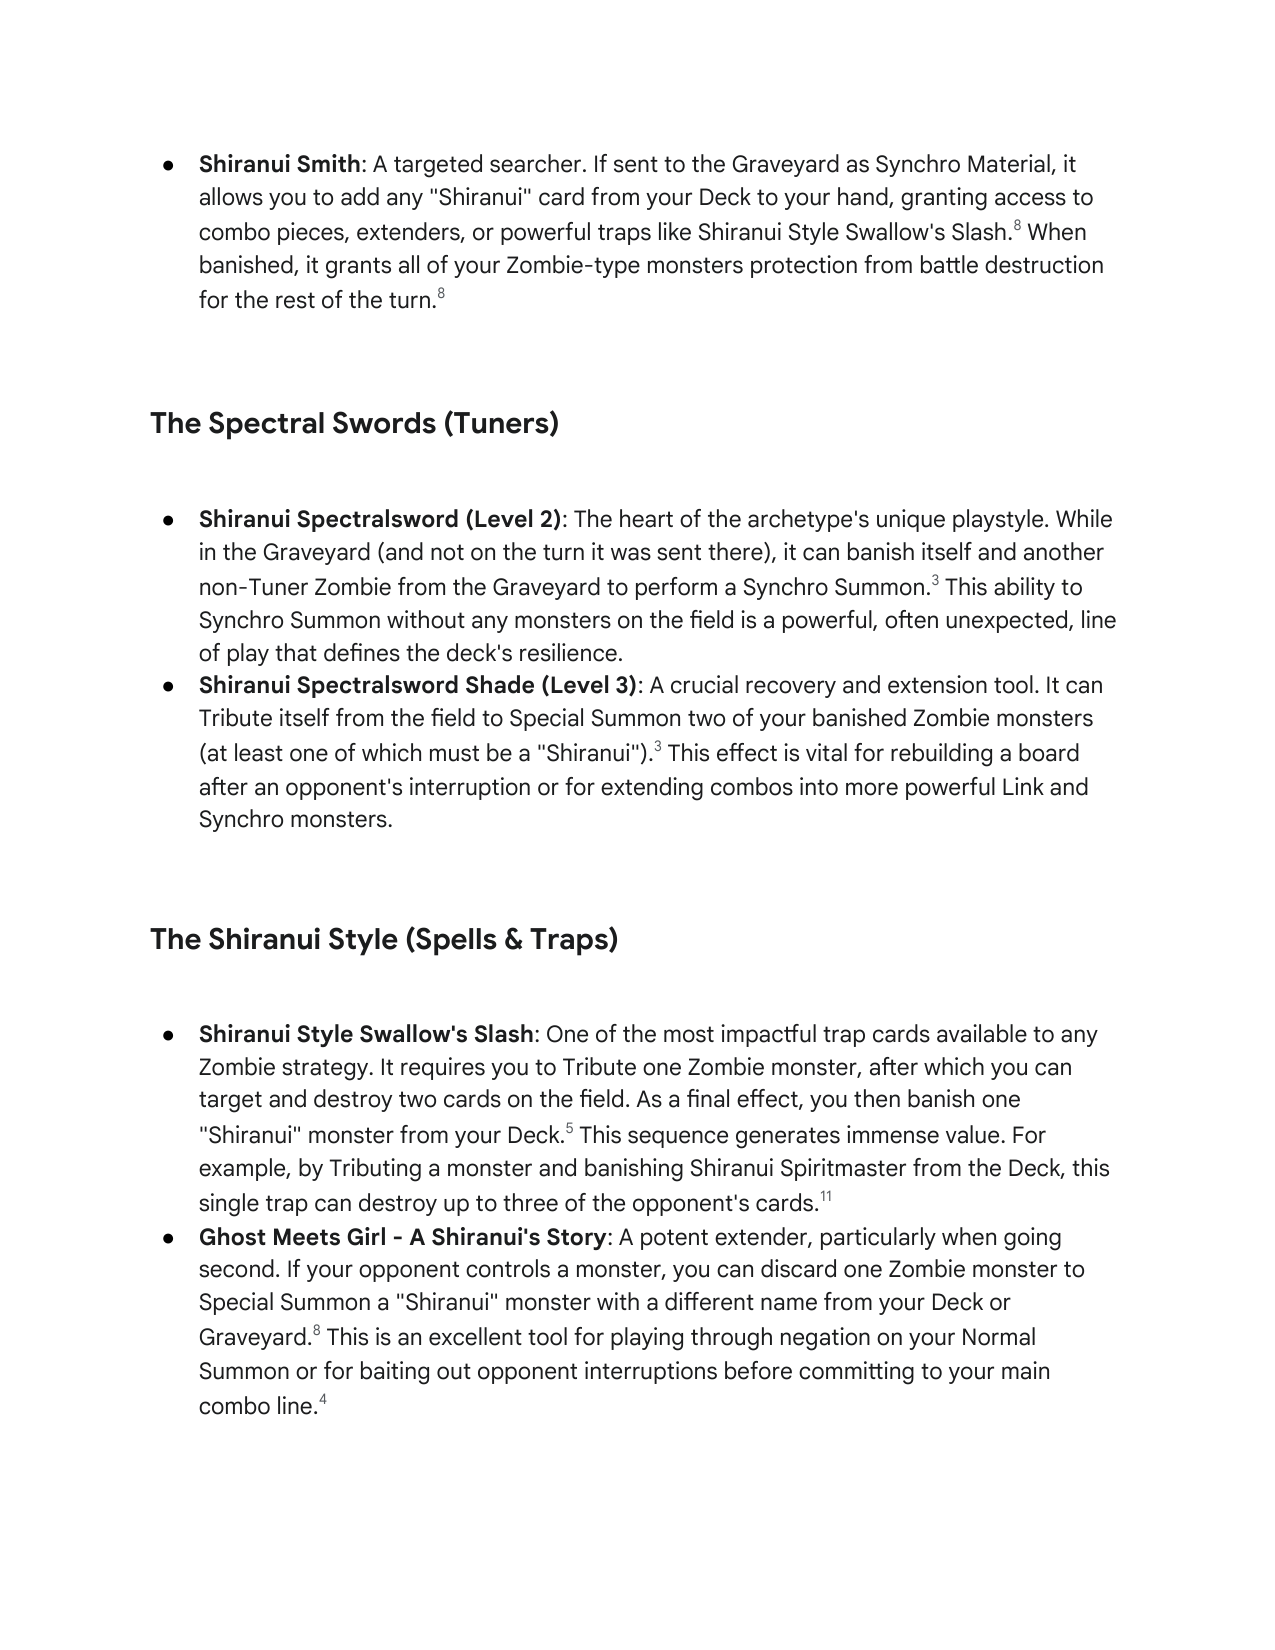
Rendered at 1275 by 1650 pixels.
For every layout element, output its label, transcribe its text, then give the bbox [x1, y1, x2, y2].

list Shiranui Spectralsword (Level 2): The heart of the archetype's unique playstyle. While in the Graveyard (and not on the turn it was sent there), it can banish itself and another non-Tuner Zombie from the Graveyard to perform a Synchro Summon.3 This ability to Synchro Summon without any monsters on the field is a powerful, often unexpected, line of play that defines the deck's resilience. [161, 505, 1125, 668]
subtitle The Shiranui Style (Spells & Traps) [150, 921, 1125, 957]
list Ghost Meets Girl - A Shiranui's Story: A potent extender, particularly when going second. If your opponent controls a monster, you can discard one Zombie monster to Special Summon a "Shiranui" monster with a different name from your Deck or Graveyard.8 This is an excellent tool for playing through negation on your Normal Summon or for baiting out opponent interruptions before committing to your main combo line.4 [161, 1223, 1125, 1421]
subtitle The Spectral Swords (Tuners) [150, 406, 1125, 442]
list Shiranui Style Swallow's Slash: One of the most impactful trap cards available to any Zombie strategy. It requires you to Tribute one Zombie monster, after which you can target and destroy two cards on the field. As a final effect, you then banish one "Shiranui" monster from your Deck.5 This sequence generates immense value. For example, by Tributing a monster and banishing Shiranui Spiritmaster from the Deck, this single trap can destroy up to three of the opponent's cards.11 [161, 1020, 1125, 1219]
list Shiranui Smith: A targeted searcher. If sent to the Graveyard as Synchro Material, it allows you to add any "Shiranui" card from your Deck to your hand, granting access to combo pieces, extenders, or powerful traps like Shiranui Style Swallow's Slash.8 When banished, it grants all of your Zombie-type monsters protection from battle destruction for the rest of the turn.8 [161, 150, 1125, 316]
list Shiranui Spectralsword Shade (Level 3): A crucial recovery and extension tool. It can Tribute itself from the field to Special Summon two of your banished Zombie monsters (at least one of which must be a "Shiranui").3 This effect is vital for rebuilding a board after an opponent's interruption or for extending combos into more powerful Link and Synchro monsters. [161, 672, 1125, 834]
